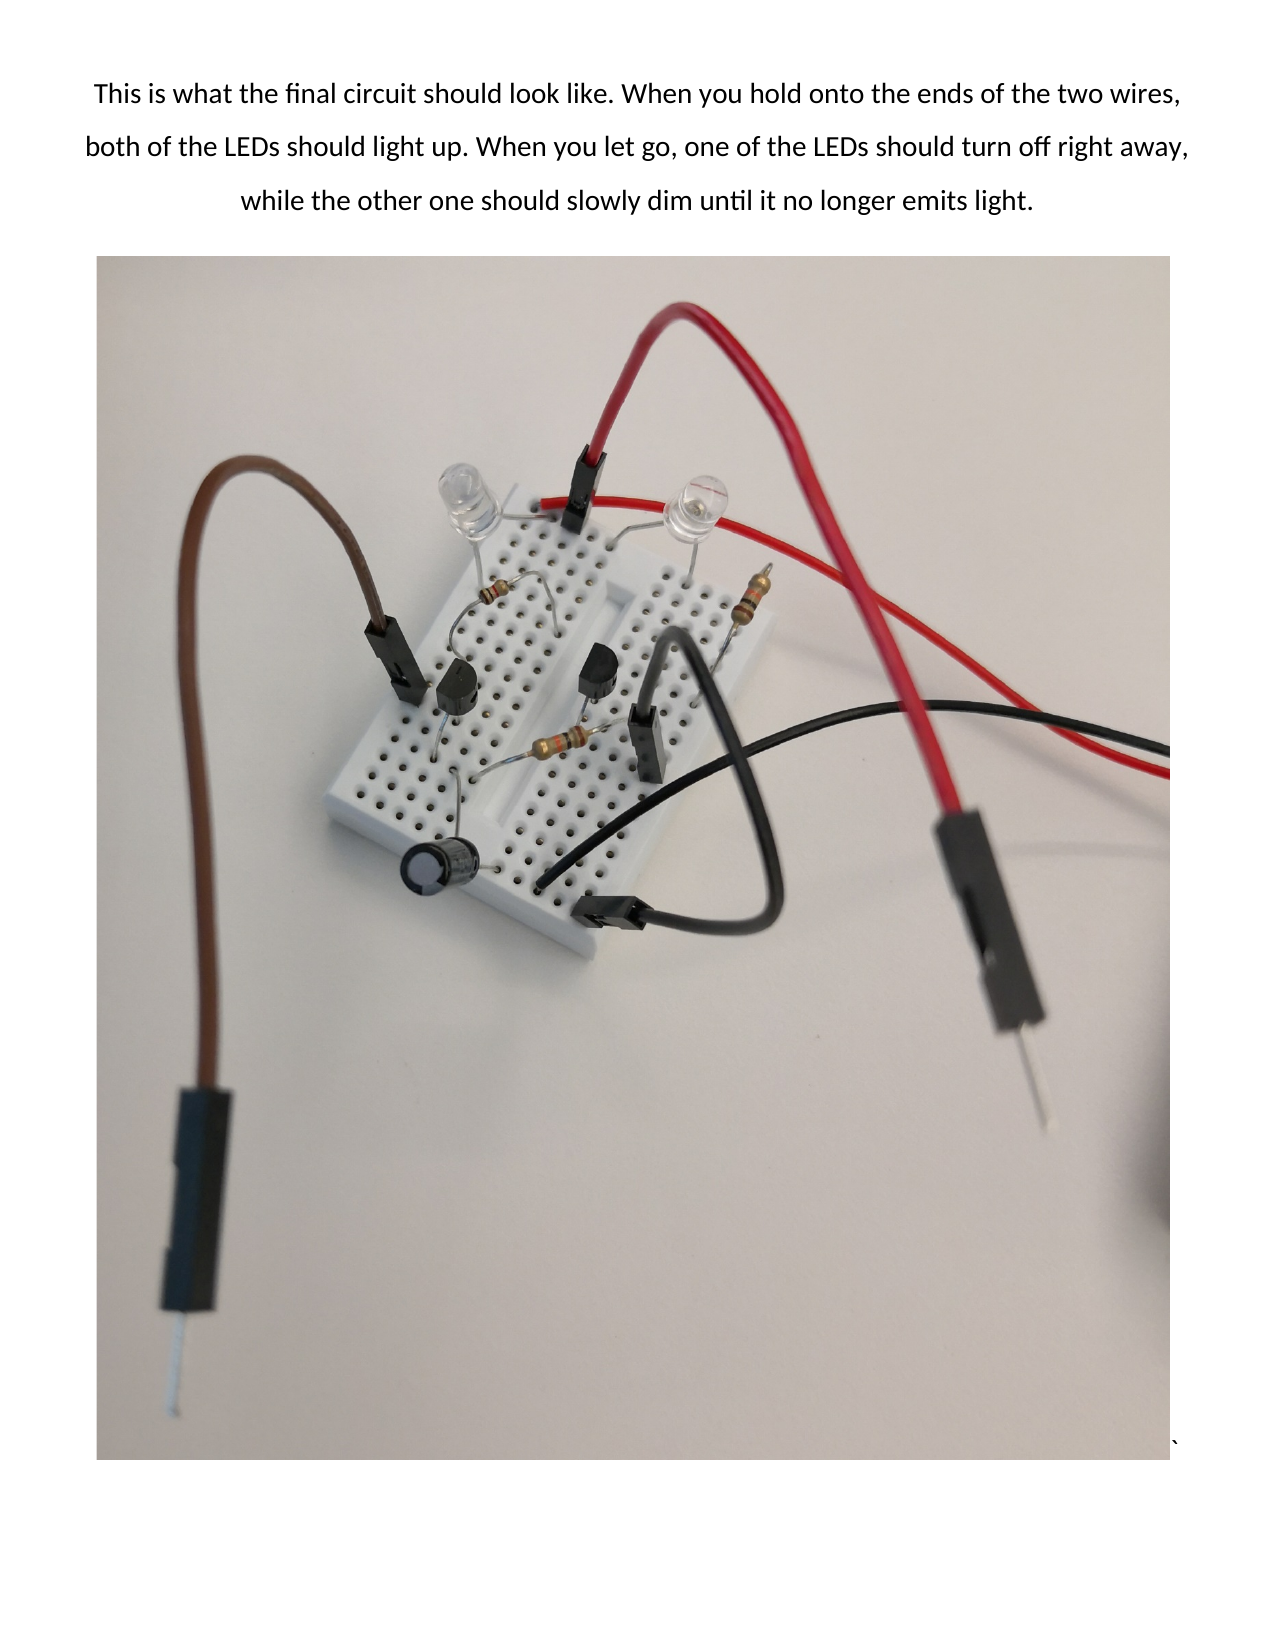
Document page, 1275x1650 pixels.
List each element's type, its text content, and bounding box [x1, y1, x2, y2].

picture [96, 256, 1170, 1460]
text This is what the final circuit should look like. When you hold onto the ends of the two wires, both of the LEDs should light up. When you let go, one of the LEDs should turn off right away, while the other one should slowly dim until it no longer emits light. [75, 75, 1200, 217]
